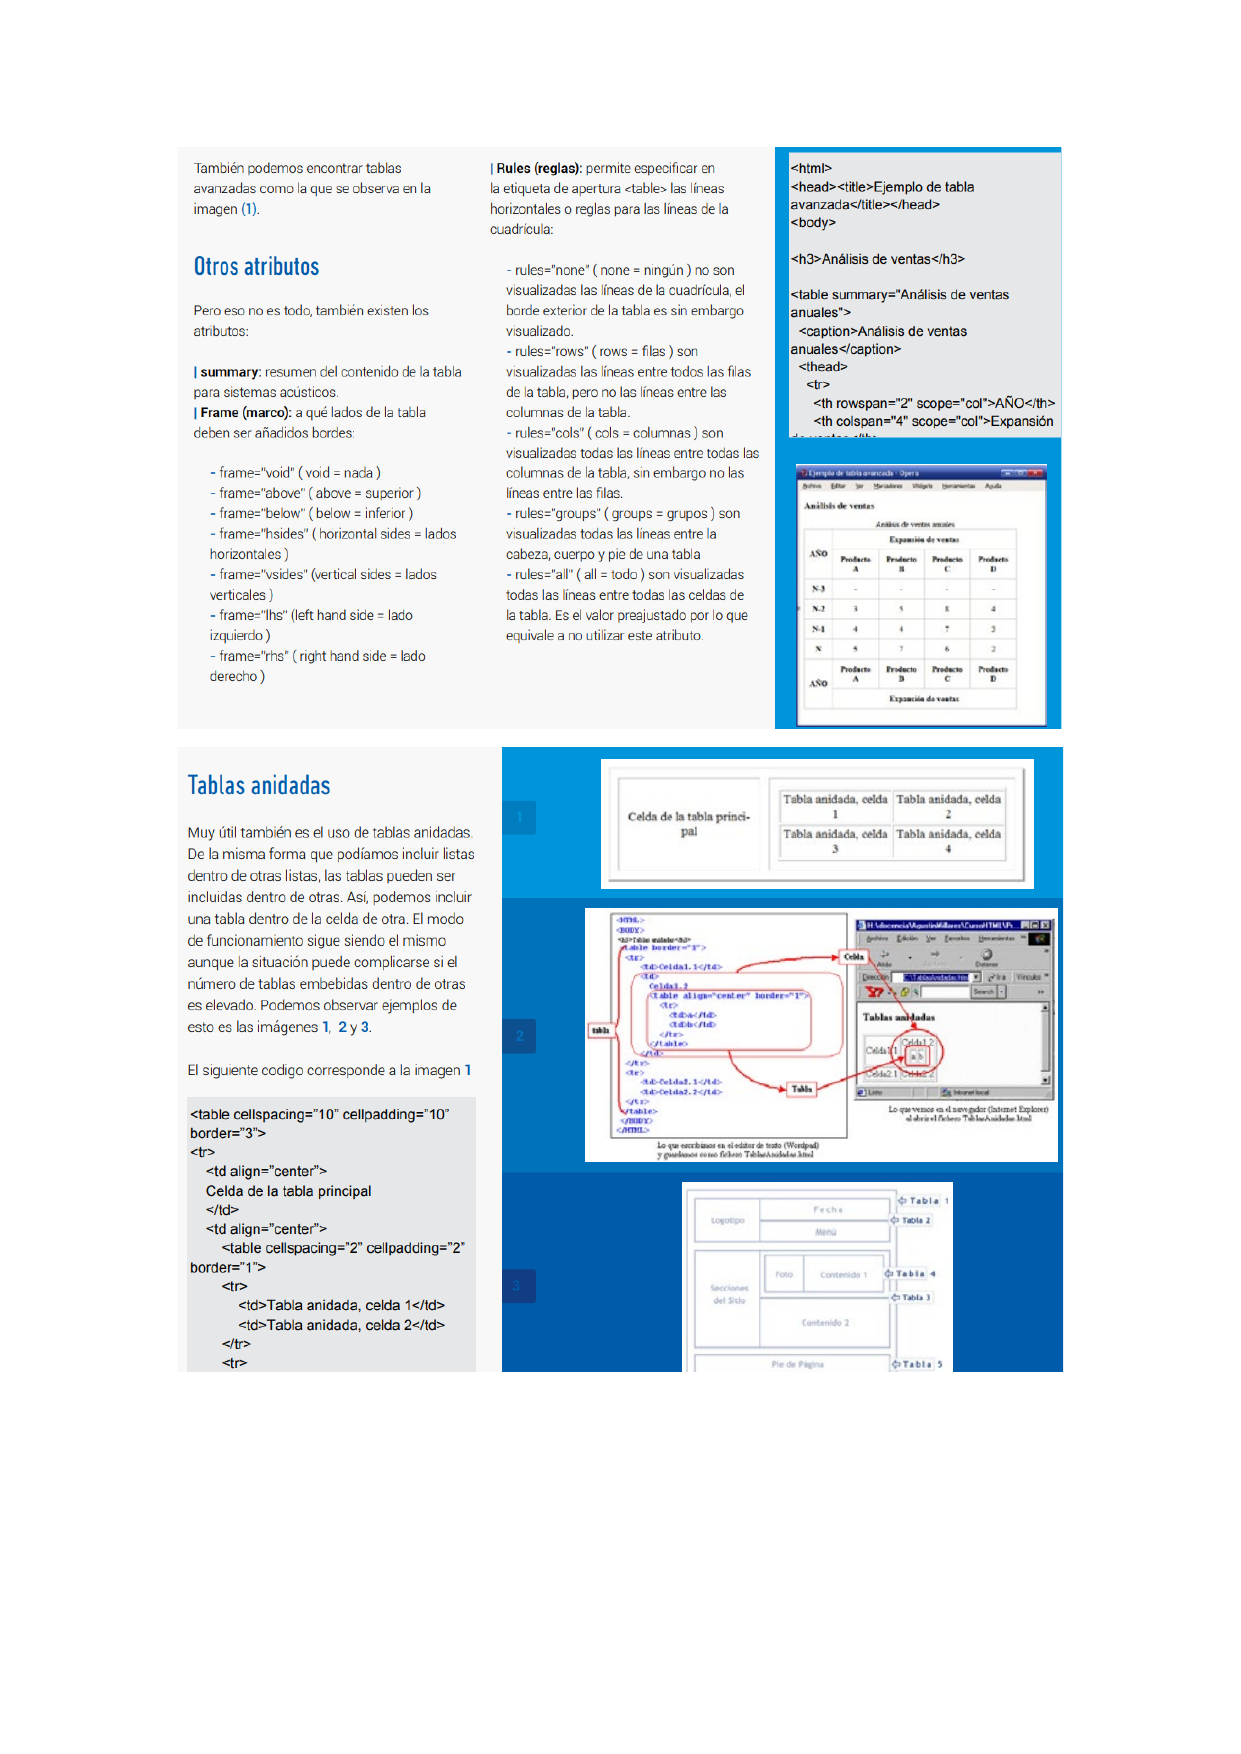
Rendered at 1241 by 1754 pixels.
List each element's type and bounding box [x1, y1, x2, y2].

picture [797, 465, 1046, 726]
picture [602, 760, 1033, 888]
picture [790, 153, 1062, 437]
picture [177, 747, 1064, 1372]
picture [177, 147, 774, 729]
